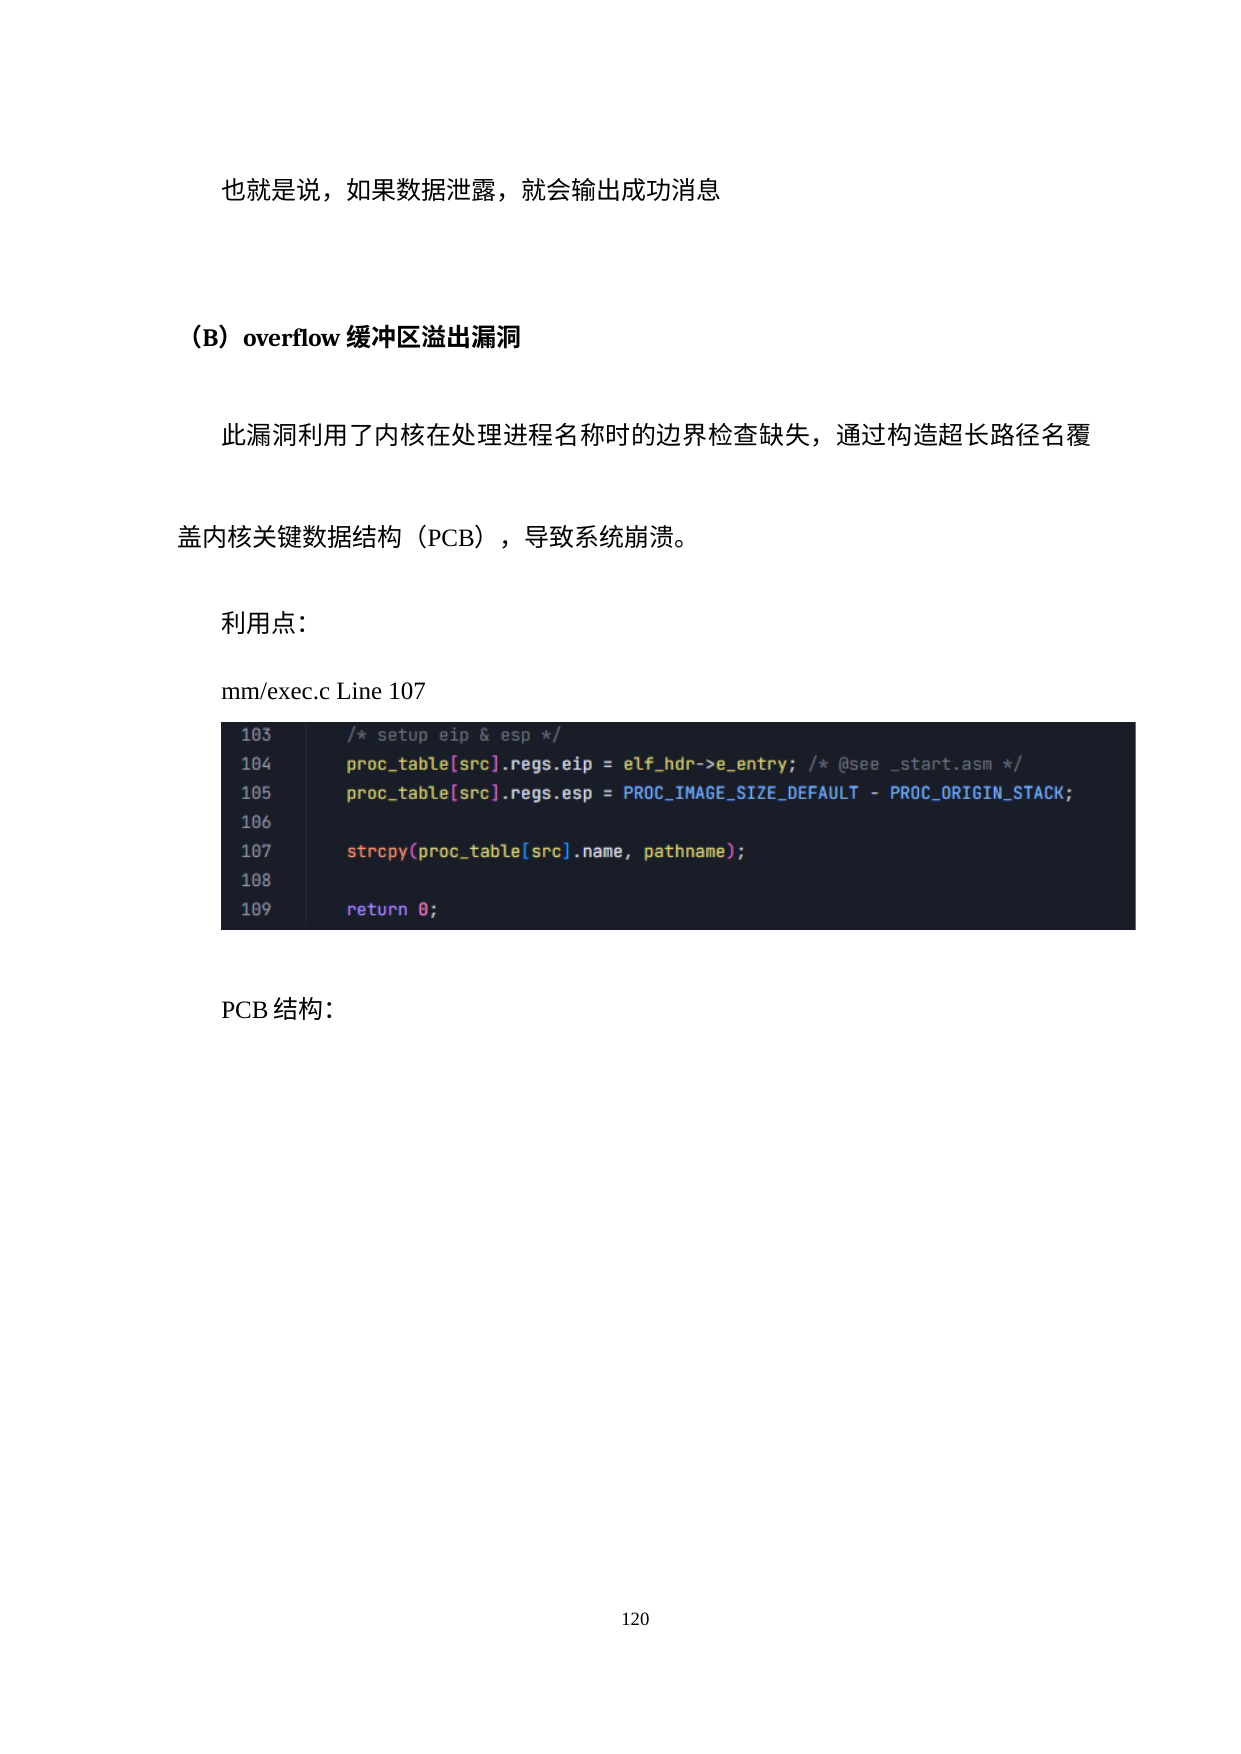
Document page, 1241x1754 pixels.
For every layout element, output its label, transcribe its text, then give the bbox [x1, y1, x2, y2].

subtitle overflow 缓冲区溢出漏洞 [177, 301, 1093, 369]
list PCB结构： [177, 974, 1093, 1042]
list mm/exec.c Line 107 [177, 674, 1093, 708]
list 此漏洞利用了内核在处理进程名称时的边界检查缺失，通过构造超长路径名覆盖内核关键数据结构（PCB），导致系统崩溃。 [177, 400, 1093, 569]
list 利用点： [177, 588, 1093, 656]
picture [221, 722, 1136, 930]
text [177, 154, 1093, 222]
